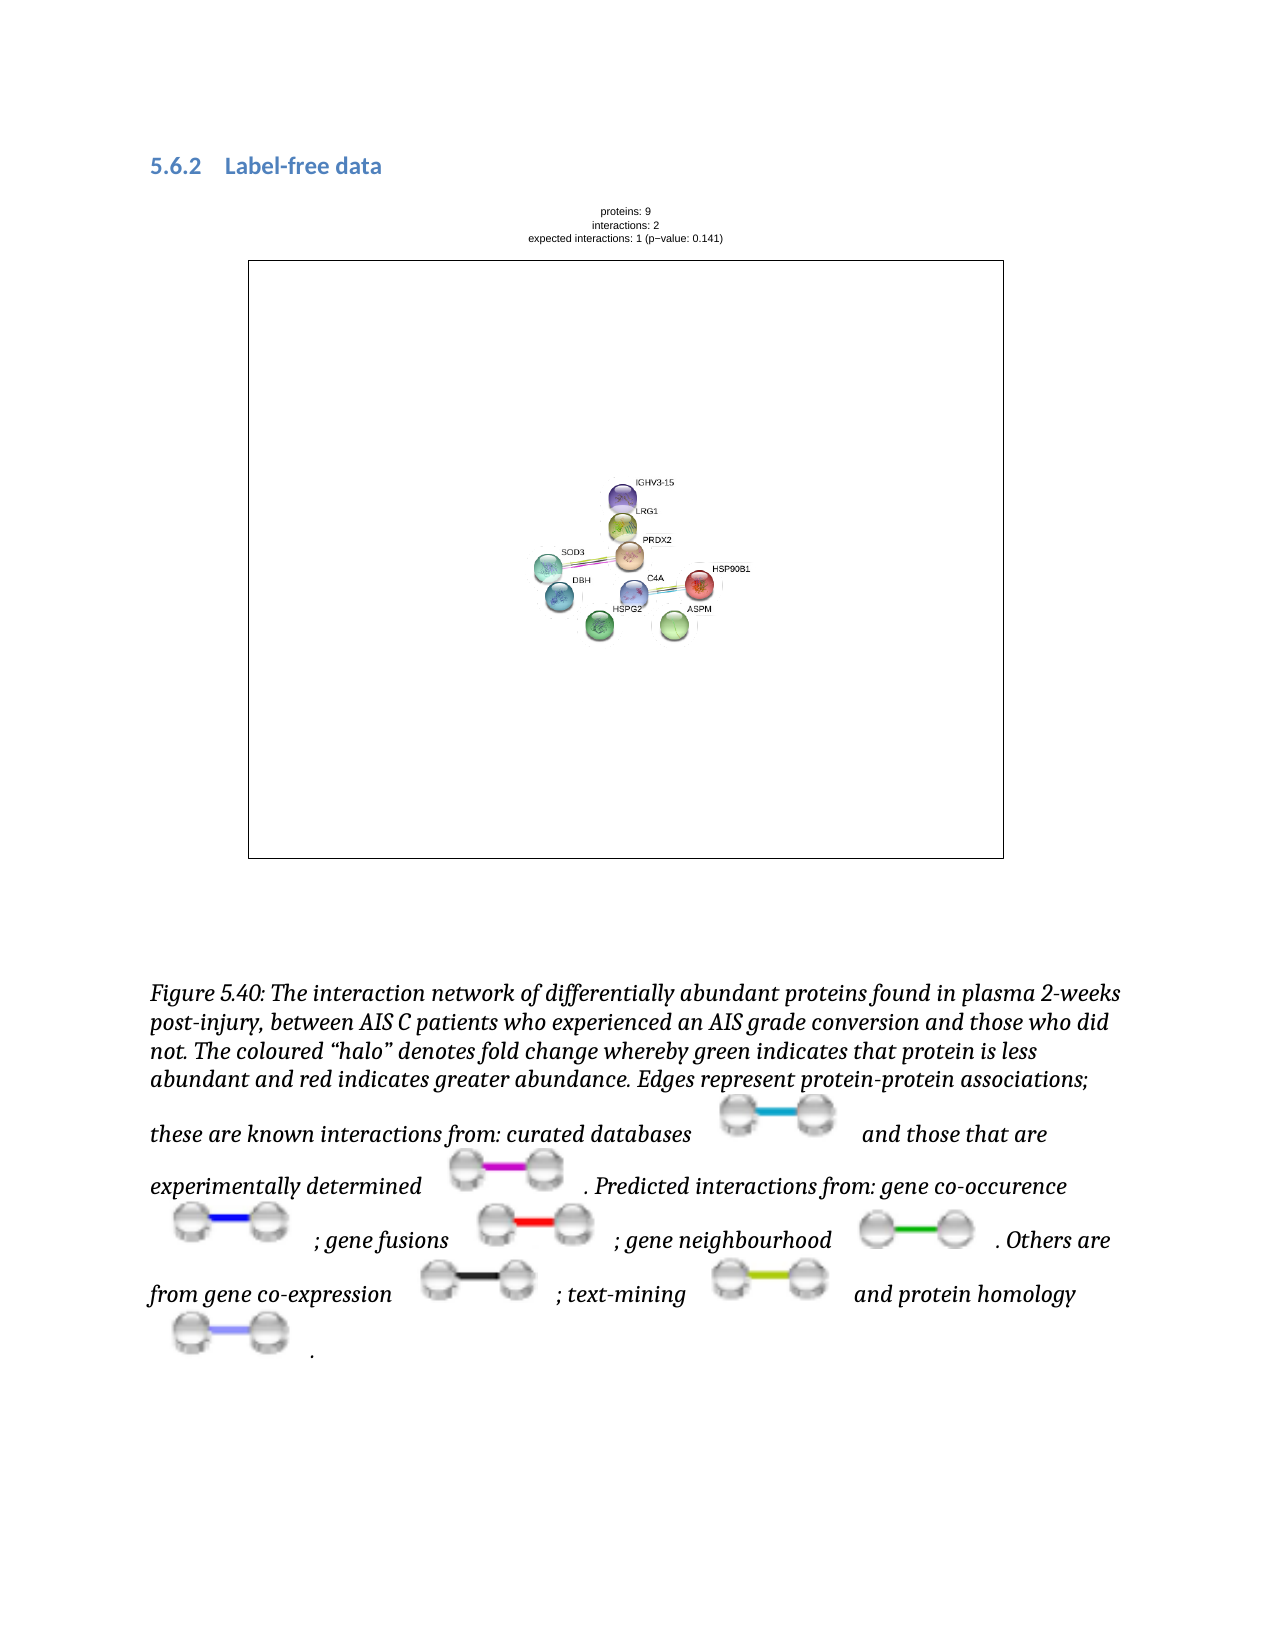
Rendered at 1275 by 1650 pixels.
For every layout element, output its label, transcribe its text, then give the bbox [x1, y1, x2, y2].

picture [168, 1308, 292, 1359]
subtitle 5.6.2 Label-free data [150, 150, 1125, 181]
picture [716, 1094, 838, 1142]
text Figure 5.40: The interaction network of differentially abundant proteins found in plasma 2-weeks post-injury, between AIS C patients who experienced an AIS grade conversion and those who did not. The coloured “halo” denotes fold change whereby green indicates that protein is less abundant and red indicates greater abundance. Edges represent protein-protein associations; these are known interactions from: curated databases and those that are experimentally determined . Predicted interactions from: gene co-occurence ; gene fusions ; gene neighbourhood . Others are from gene co-expression ; text-mining and protein homology . [150, 979, 1125, 1365]
picture [856, 1208, 978, 1249]
picture [417, 1256, 538, 1303]
picture [168, 1200, 296, 1249]
picture [710, 1254, 830, 1303]
picture [446, 1148, 566, 1194]
picture [473, 1202, 597, 1249]
